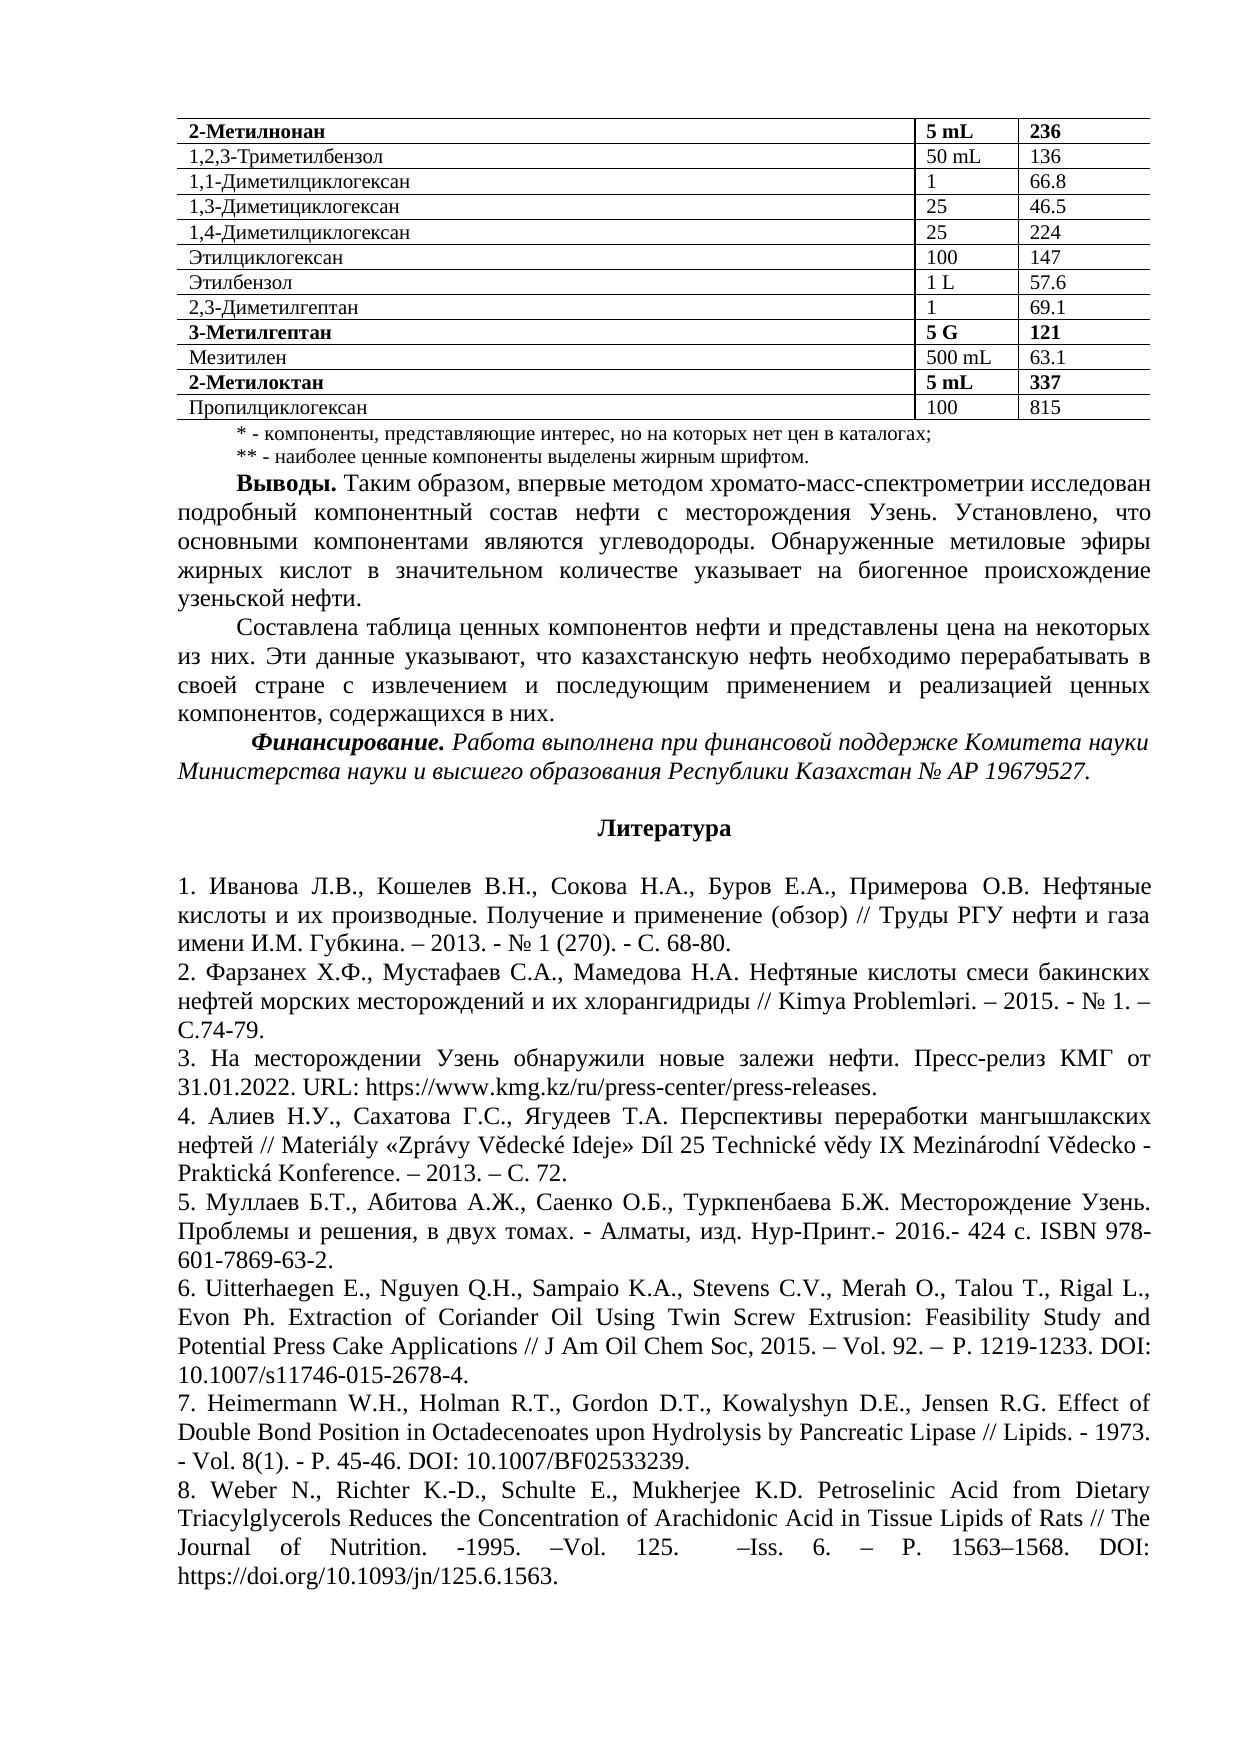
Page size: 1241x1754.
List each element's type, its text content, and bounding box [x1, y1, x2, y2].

subtitle 3. На месторождении Узень обнаружили новые залежи нефти. Пресс-релиз КМГ от 31.01.2022. URL: https://www.kmg.kz/ru/press-center/press-releases. [177, 1043, 1152, 1101]
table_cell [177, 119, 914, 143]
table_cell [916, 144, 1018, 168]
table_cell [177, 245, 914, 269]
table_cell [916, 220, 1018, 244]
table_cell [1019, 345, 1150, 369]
text Выводы. Таким образом, впервые методом хромато-масс-спектрометрии исследован подробный компонентный состав нефти с месторождения Узень. Установлено, что основными компонентами являются углеводороды. Обнаруженные метиловые эфиры жирных кислот в значительном количестве указывает на биогенное происхождение узеньской нефти. [177, 468, 1152, 612]
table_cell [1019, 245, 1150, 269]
text Литература [177, 813, 1152, 842]
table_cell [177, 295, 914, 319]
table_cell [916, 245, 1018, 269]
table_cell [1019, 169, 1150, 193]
list 2. Фарзанех Х.Ф., Мустафаев С.А., Мамедова Н.А. Нефтяные кислоты смеси бакинских нефтей морских месторождений и их хлорангидриды // Kimya Problemləri. – 2015. - № 1. – С.74-79. [177, 957, 1152, 1043]
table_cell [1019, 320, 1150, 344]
list 1. Иванова Л.В., Кошелев В.Н., Сокова Н.А., Буров Е.А., Примерова О.В. Нефтяные кислоты и их производные. Получение и применение (обзор) // Труды РГУ нефти и газа имени И.М. Губкина. – 2013. - № 1 (270). - С. 68-80. [177, 871, 1152, 957]
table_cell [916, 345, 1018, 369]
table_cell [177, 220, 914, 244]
text ** - наиболее ценные компоненты выделены жирным шрифтом. [177, 444, 1152, 468]
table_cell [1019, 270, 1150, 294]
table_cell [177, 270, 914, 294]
text Финансирование. Работа выполнена при финансовой поддержке Комитета науки Министерства науки и высшего образования Республики Казахстан № АР 19679527. [177, 727, 1152, 785]
list 4. Алиев Н.У., Сахатова Г.С., Ягудеев Т.А. Перспективы переработки мангышлакских нефтей // Materiály «Zprávy Vědecké Ideje» Díl 25 Technické vědy IX Mezinárodní Vědecko - Praktická Konference. – 2013. – С. 72. [177, 1101, 1152, 1187]
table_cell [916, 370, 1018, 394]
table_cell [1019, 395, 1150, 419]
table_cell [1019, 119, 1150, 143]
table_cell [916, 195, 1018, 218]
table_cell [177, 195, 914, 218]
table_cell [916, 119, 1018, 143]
list 7. Heimermann W.H., Holman R.T., Gordon D.T., Kowalyshyn D.E., Jensen R.G. Effect of Double Bond Position in Octadecenoates upon Hydrolysis by Pancreatic Lipase // Lipids. - 1973. - Vol. 8(1). - Р. 45-46. DOI: 10.1007/BF02533239. [177, 1388, 1152, 1475]
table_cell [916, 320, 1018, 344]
list 6. Uitterhaegen E., Nguyen Q.H., Sampaio K.A., Stevens C.V., Merah O., Talou T., Rigal L., Evon Ph. Extraction of Coriander Oil Using Twin Screw Extrusion: Feasibility Study and Potential Press Cake Applications // J Am Oil Chem Soc, 2015. – Vol. 92. – Р. 1219-1233. DOI: 10.1007/s11746-015-2678-4. [177, 1273, 1152, 1388]
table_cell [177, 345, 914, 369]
text * - компоненты, представляющие интерес, но на которых нет цен в каталогах; [177, 420, 1152, 444]
list 8. Weber N., Richter K.-D., Schulte E., Mukherjee K.D. Petroselinic Acid from Dietary Triacylglycerols Reduces the Concentration of Arachidonic Acid in Tissue Lipids of Rats // The Journal of Nutrition. -1995. –Vol. 125. –Iss. 6. – P. 1563–1568. DOI: https://doi.org/10.1093/jn/125.6.1563. [177, 1475, 1152, 1590]
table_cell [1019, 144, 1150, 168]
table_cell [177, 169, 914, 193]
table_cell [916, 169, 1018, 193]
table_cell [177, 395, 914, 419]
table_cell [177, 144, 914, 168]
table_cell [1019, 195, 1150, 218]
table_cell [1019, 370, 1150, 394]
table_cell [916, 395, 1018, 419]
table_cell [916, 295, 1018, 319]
list 5. Муллаев Б.Т., Абитова А.Ж., Саенко О.Б., Туркпенбаева Б.Ж. Месторождение Узень. Проблемы и решения, в двух томах. - Алматы, изд. Нур-Принт.- 2016.- 424 с. ISBN 978-601-7869-63-2. [177, 1187, 1152, 1273]
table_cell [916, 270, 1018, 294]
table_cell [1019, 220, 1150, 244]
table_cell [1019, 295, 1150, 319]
text Составлена таблица ценных компонентов нефти и представлены цена на некоторых из них. Эти данные указывают, что казахстанскую нефть необходимо перерабатывать в своей стране с извлечением и последующим применением и реализацией ценных компонентов, содержащихся в них. [177, 612, 1152, 727]
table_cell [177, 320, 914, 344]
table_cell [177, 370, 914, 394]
